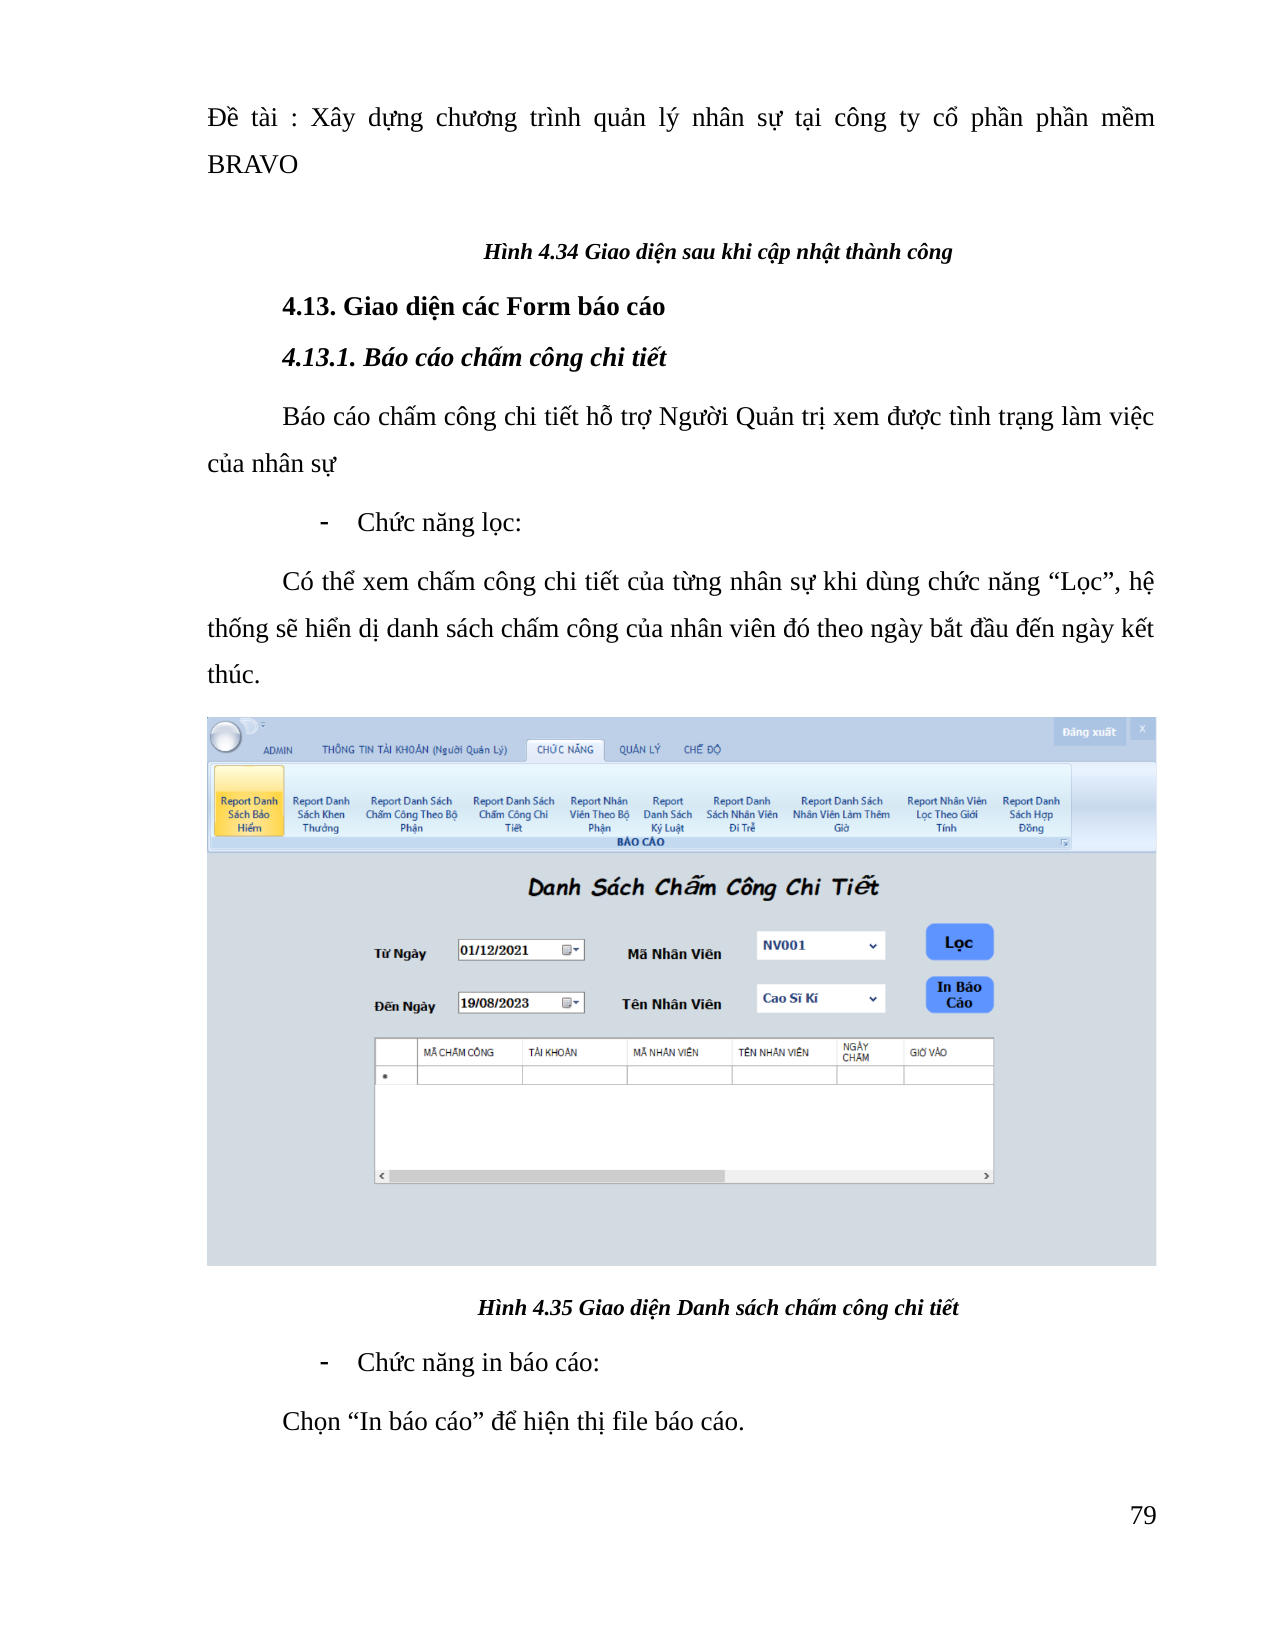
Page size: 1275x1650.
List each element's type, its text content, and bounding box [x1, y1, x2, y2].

text Chọn “In báo cáo” để hiện thị file báo cáo. [207, 1405, 1156, 1436]
list Chức năng in báo cáo: [319, 1346, 1156, 1377]
text Có thể xem chấm công chi tiết của từng nhân sự khi dùng chức năng “Lọc”, hệ thống sẽ hiển dị danh sách chấm công của nhân viên đó theo ngày bắt đầu đến ngày kết thúc. [207, 565, 1156, 690]
picture [207, 717, 1157, 1266]
subtitle 4.13. Giao diện các Form báo cáo [207, 290, 1156, 321]
text Hình 4.34 Giao diện sau khi cập nhật thành công [207, 238, 1156, 264]
text Báo cáo chấm công chi tiết hỗ trợ Người Quản trị xem được tình trạng làm việc của nhân sự [207, 400, 1156, 478]
text Hình 4.35 Giao diện Danh sách chấm công chi tiết [207, 1294, 1156, 1320]
subtitle 4.13.1. Báo cáo chấm công chi tiết [207, 341, 1156, 372]
list Chức năng lọc: [319, 506, 1156, 537]
